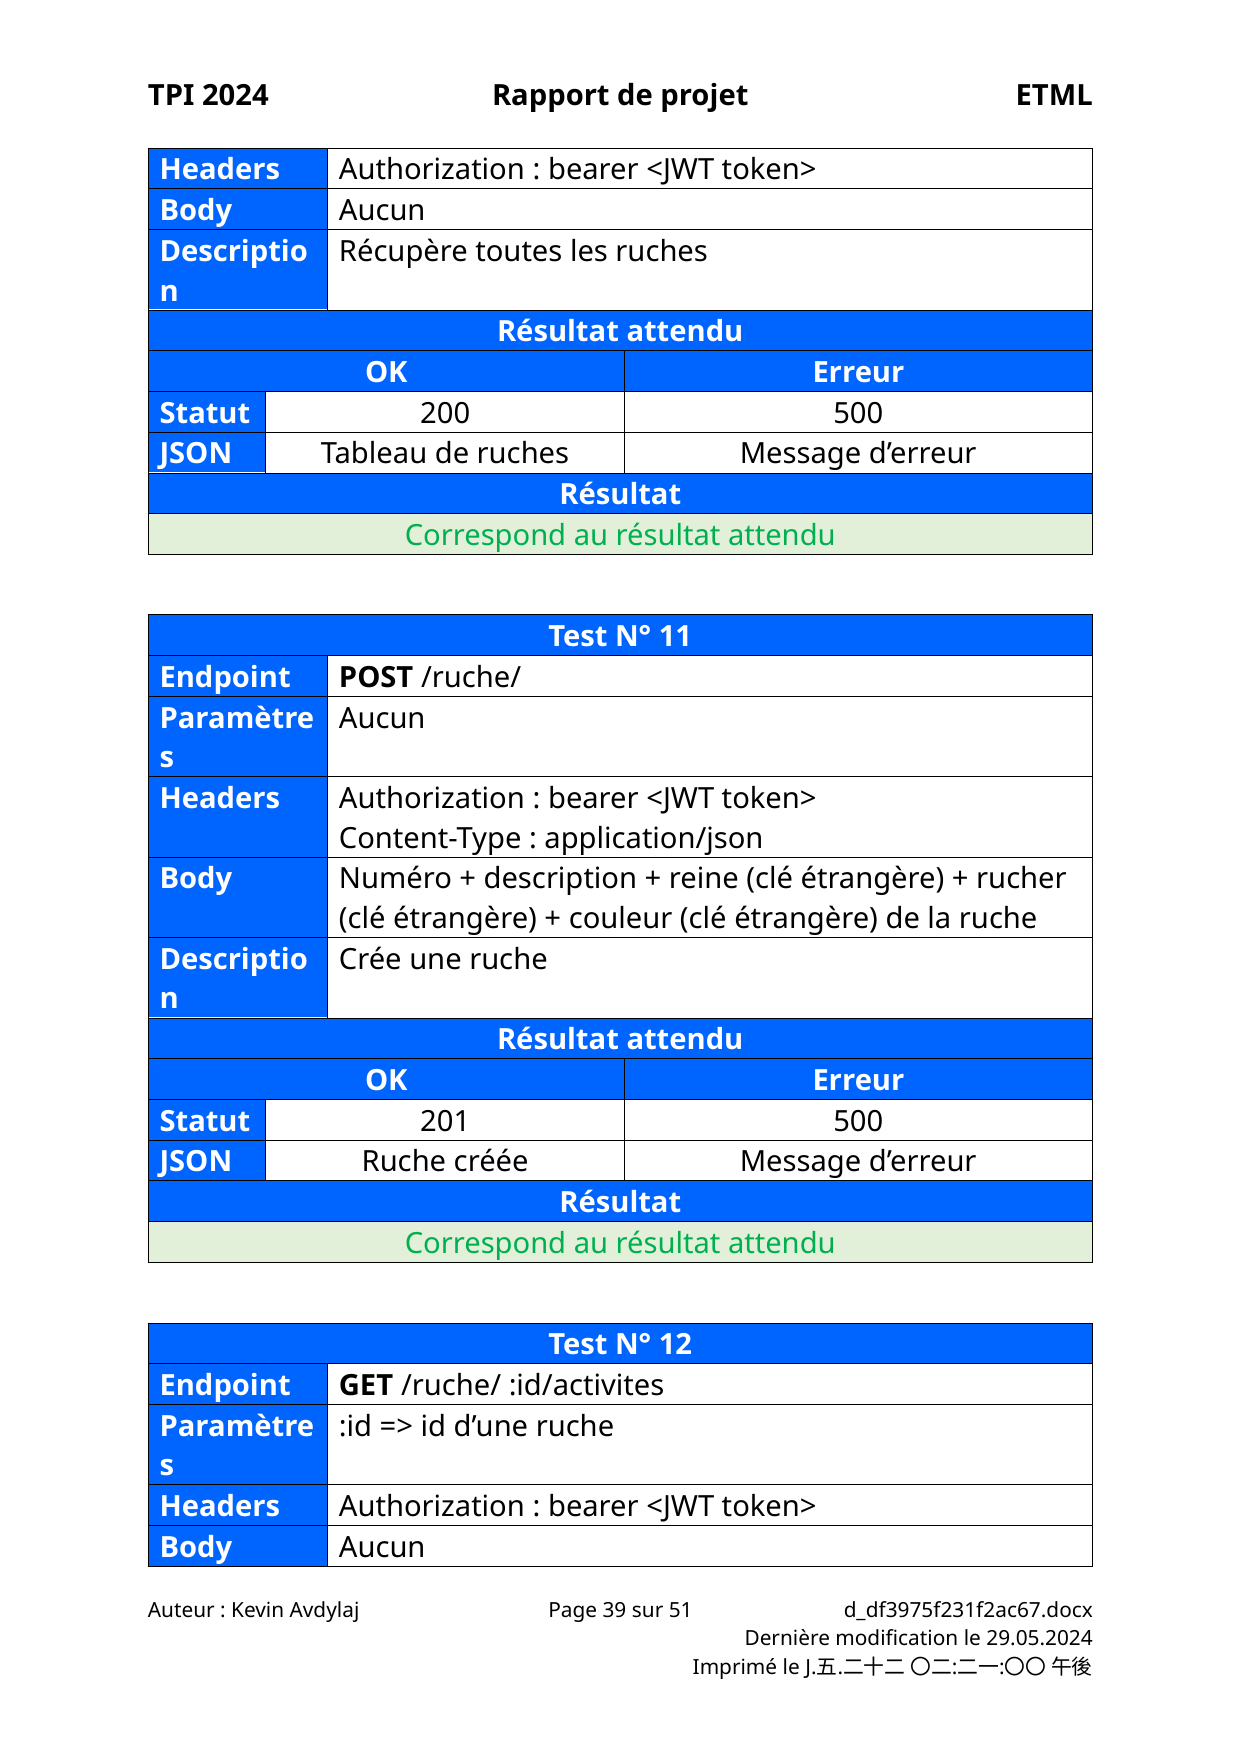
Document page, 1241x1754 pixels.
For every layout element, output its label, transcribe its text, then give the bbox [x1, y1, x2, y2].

table_cell Correspond au résultat attendu [149, 514, 1092, 554]
table_cell Body [149, 858, 327, 937]
table_cell Message d’erreur [625, 1141, 1092, 1180]
table_cell Endpoint [149, 656, 327, 696]
table_cell Statut [149, 1100, 265, 1140]
table_cell Description [149, 230, 327, 309]
table_cell 500 [625, 392, 1092, 432]
table_cell Résultat [149, 1181, 1092, 1221]
table_cell Ruche créée [266, 1141, 624, 1180]
table_cell 201 [266, 1100, 624, 1140]
table_cell :id => id d’une ruche [328, 1405, 1092, 1484]
table_cell 500 [625, 1100, 1092, 1140]
table_cell Headers [149, 777, 327, 857]
table_cell Statut [149, 392, 265, 432]
table_cell Aucun [328, 697, 1092, 776]
table_cell OK [149, 1059, 624, 1099]
table_header Test N° 11 [149, 615, 1092, 655]
table_cell Paramètres [149, 1405, 327, 1484]
table_cell JSON [149, 433, 265, 472]
table_cell Numéro + description + reine (clé étrangère) + rucher (clé étrangère) + couleur (clé étrangère) de la ruche [328, 858, 1092, 937]
table_header Test N° 12 [149, 1324, 1092, 1363]
table_cell Headers [149, 1485, 327, 1525]
table_cell Résultat attendu [149, 1019, 1092, 1058]
table_cell Tableau de ruches [266, 433, 624, 472]
table_cell Description [149, 938, 327, 1017]
table_cell Message d’erreur [625, 433, 1092, 472]
table_cell Aucun [328, 1526, 1092, 1566]
table_cell Authorization : bearer <JWT token> Content-Type : application/json [328, 777, 1092, 857]
table_cell Erreur [625, 1059, 1092, 1099]
table_cell Authorization : bearer <JWT token> [328, 1485, 1092, 1525]
table_cell POST /ruche/ [328, 656, 1092, 696]
table_cell Correspond au résultat attendu [149, 1222, 1092, 1262]
table_cell Résultat attendu [149, 311, 1092, 350]
table_cell OK [149, 351, 624, 391]
table_cell Authorization : bearer <JWT token> [328, 149, 1092, 188]
table_cell JSON [149, 1141, 265, 1180]
table_cell 200 [266, 392, 624, 432]
table_cell Body [149, 1526, 327, 1566]
table_cell GET /ruche/ :id/activites [328, 1364, 1092, 1404]
table_cell Body [149, 189, 327, 229]
table_cell Résultat [149, 474, 1092, 513]
table_cell Récupère toutes les ruches [328, 230, 1092, 309]
table_cell Erreur [625, 351, 1092, 391]
table_cell Endpoint [149, 1364, 327, 1404]
table_cell Aucun [328, 189, 1092, 229]
table_cell Paramètres [149, 697, 327, 776]
table_cell Headers [149, 149, 327, 188]
table_cell Crée une ruche [328, 938, 1092, 1017]
